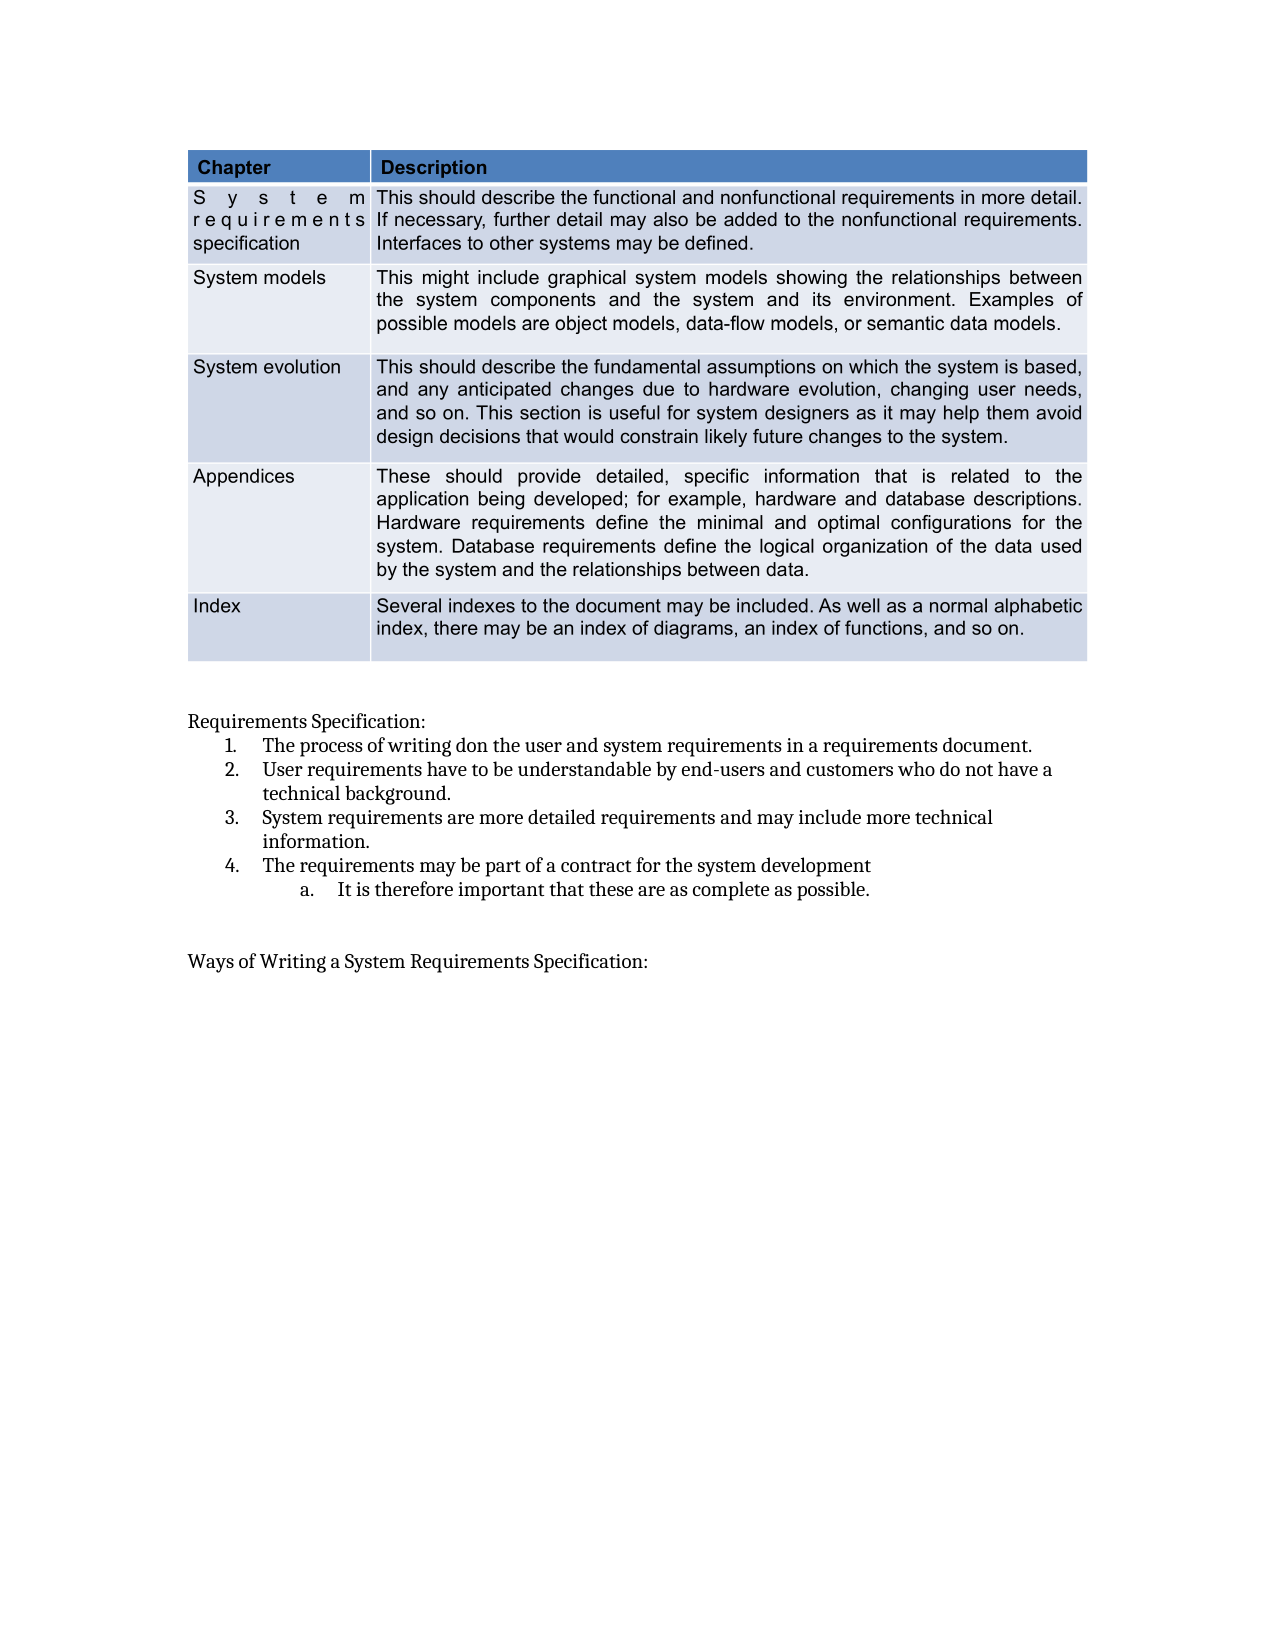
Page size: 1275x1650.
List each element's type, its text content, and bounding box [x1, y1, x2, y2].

list User requirements have to be understandable by end-users and customers who do not have a technical background. [225, 758, 1087, 806]
list It is therefore important that these are as complete as possible. [300, 877, 1087, 901]
list System requirements are more detailed requirements and may include more technical information. [225, 806, 1087, 853]
text Requirements Specification: [187, 710, 1087, 734]
list The process of writing don the user and system requirements in a requirements document. [225, 734, 1087, 758]
picture [187, 150, 1088, 662]
list The requirements may be part of a contract for the system development [225, 853, 1087, 877]
text Ways of Writing a System Requirements Specification: [187, 949, 1087, 973]
